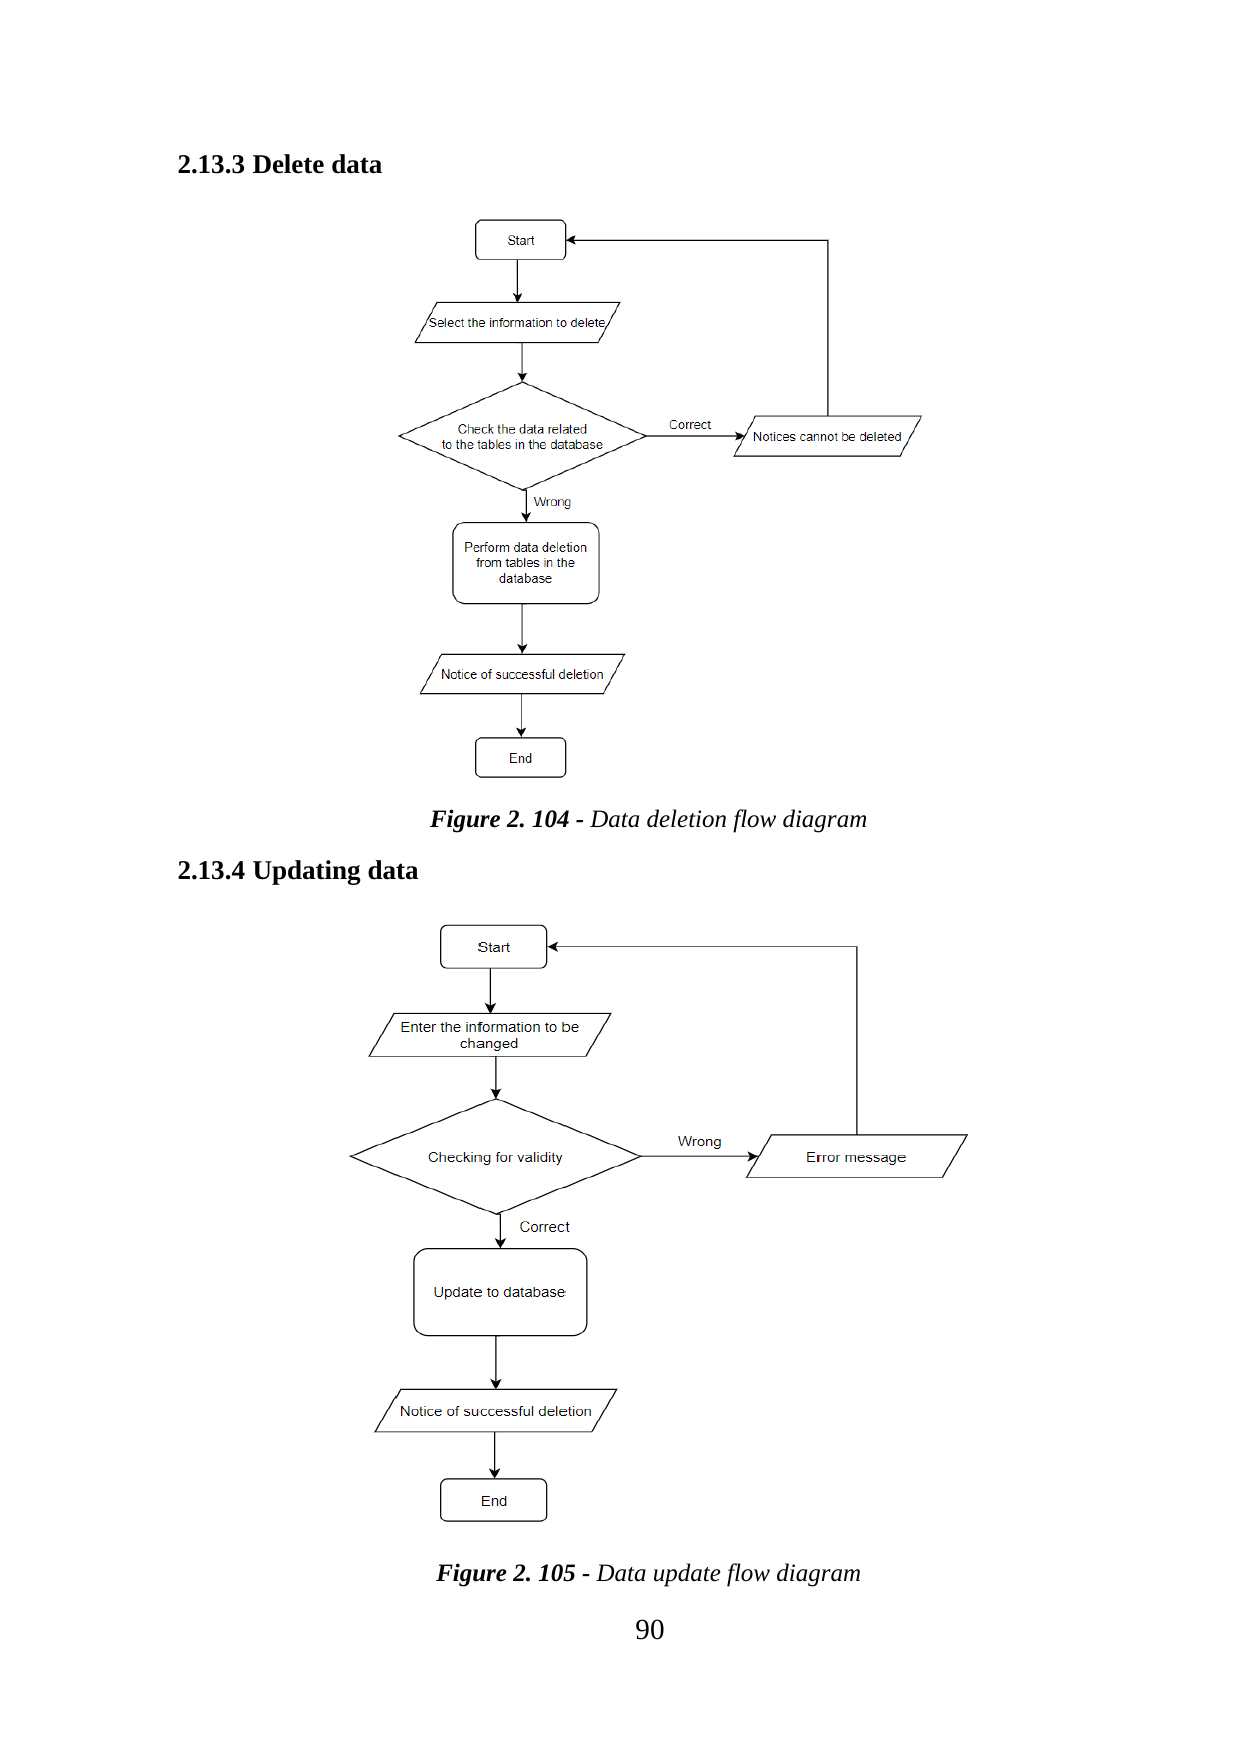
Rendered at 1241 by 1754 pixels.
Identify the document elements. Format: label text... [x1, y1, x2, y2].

subtitle Updating data [177, 854, 1122, 885]
text Figure 2. 105 - Data update flow diagram [177, 1558, 1122, 1587]
text Figure 2. 104 - Data deletion flow diagram [177, 804, 1122, 833]
picture [312, 913, 987, 1542]
picture [367, 206, 932, 788]
subtitle Delete data [177, 148, 1122, 179]
